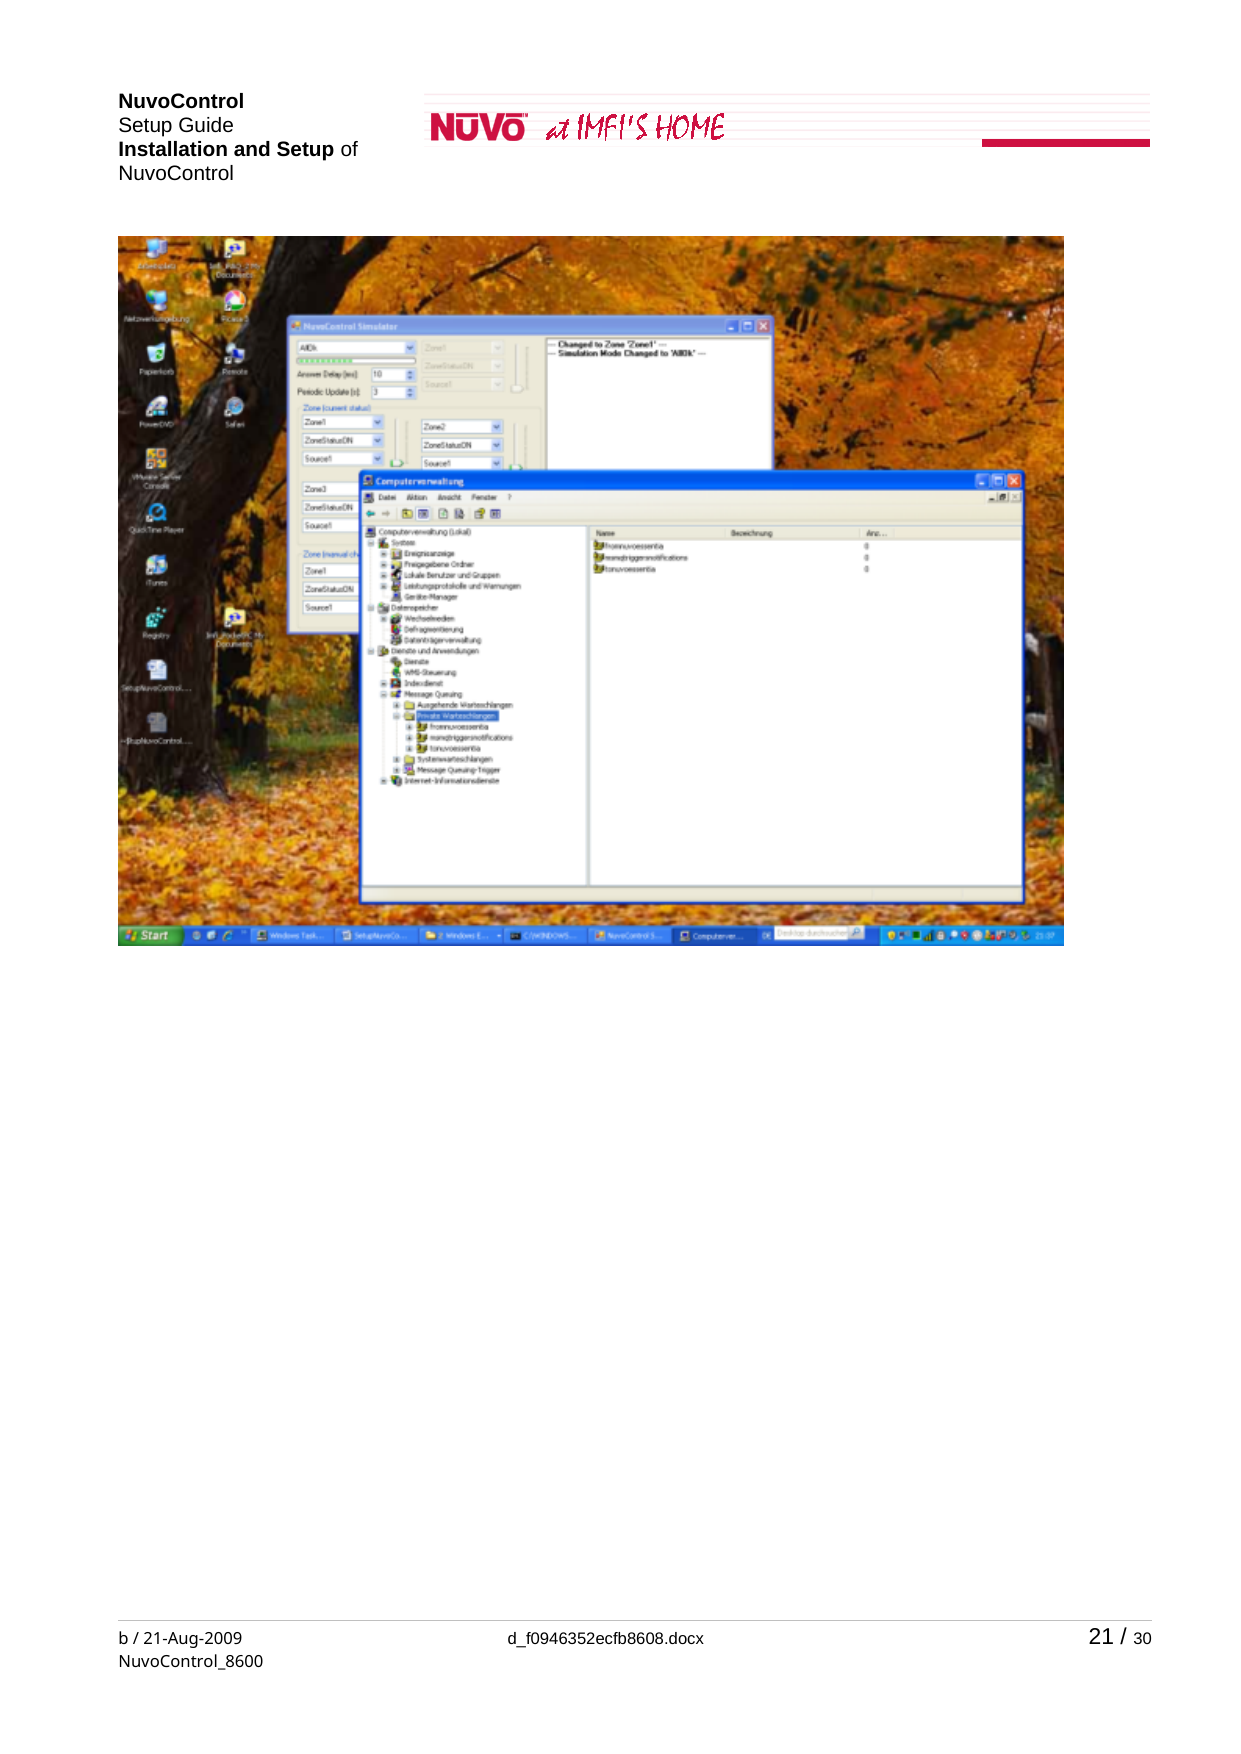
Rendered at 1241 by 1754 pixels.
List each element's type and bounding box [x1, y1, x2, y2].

picture [118, 236, 1064, 946]
picture [424, 88, 1150, 147]
